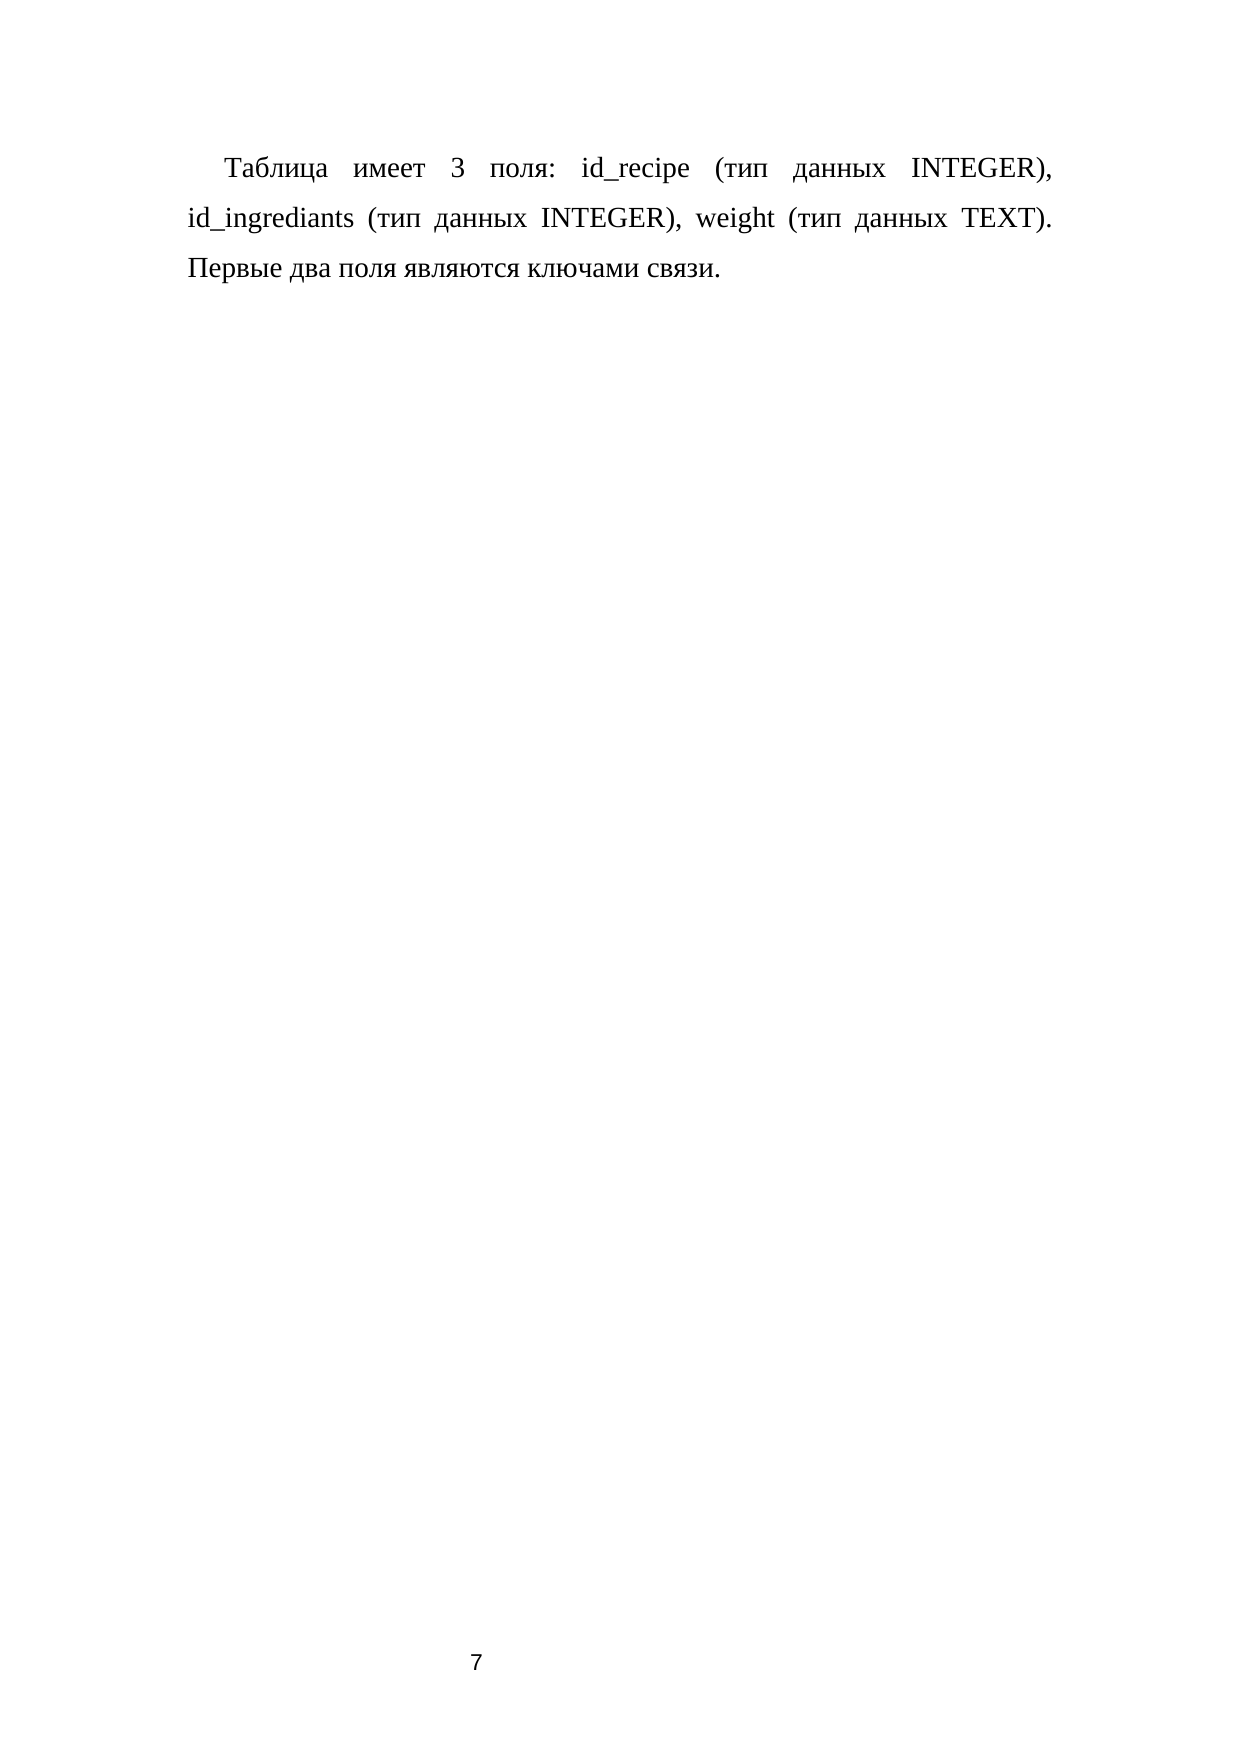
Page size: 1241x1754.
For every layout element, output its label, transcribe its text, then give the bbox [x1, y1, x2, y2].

text Таблица имеет 3 поля: id_recipe (тип данных INTEGER), id_ingrediants (тип данных INTEGER), weight (тип данных TEXT). Первые два поля являются ключами связи. [187, 150, 1053, 284]
